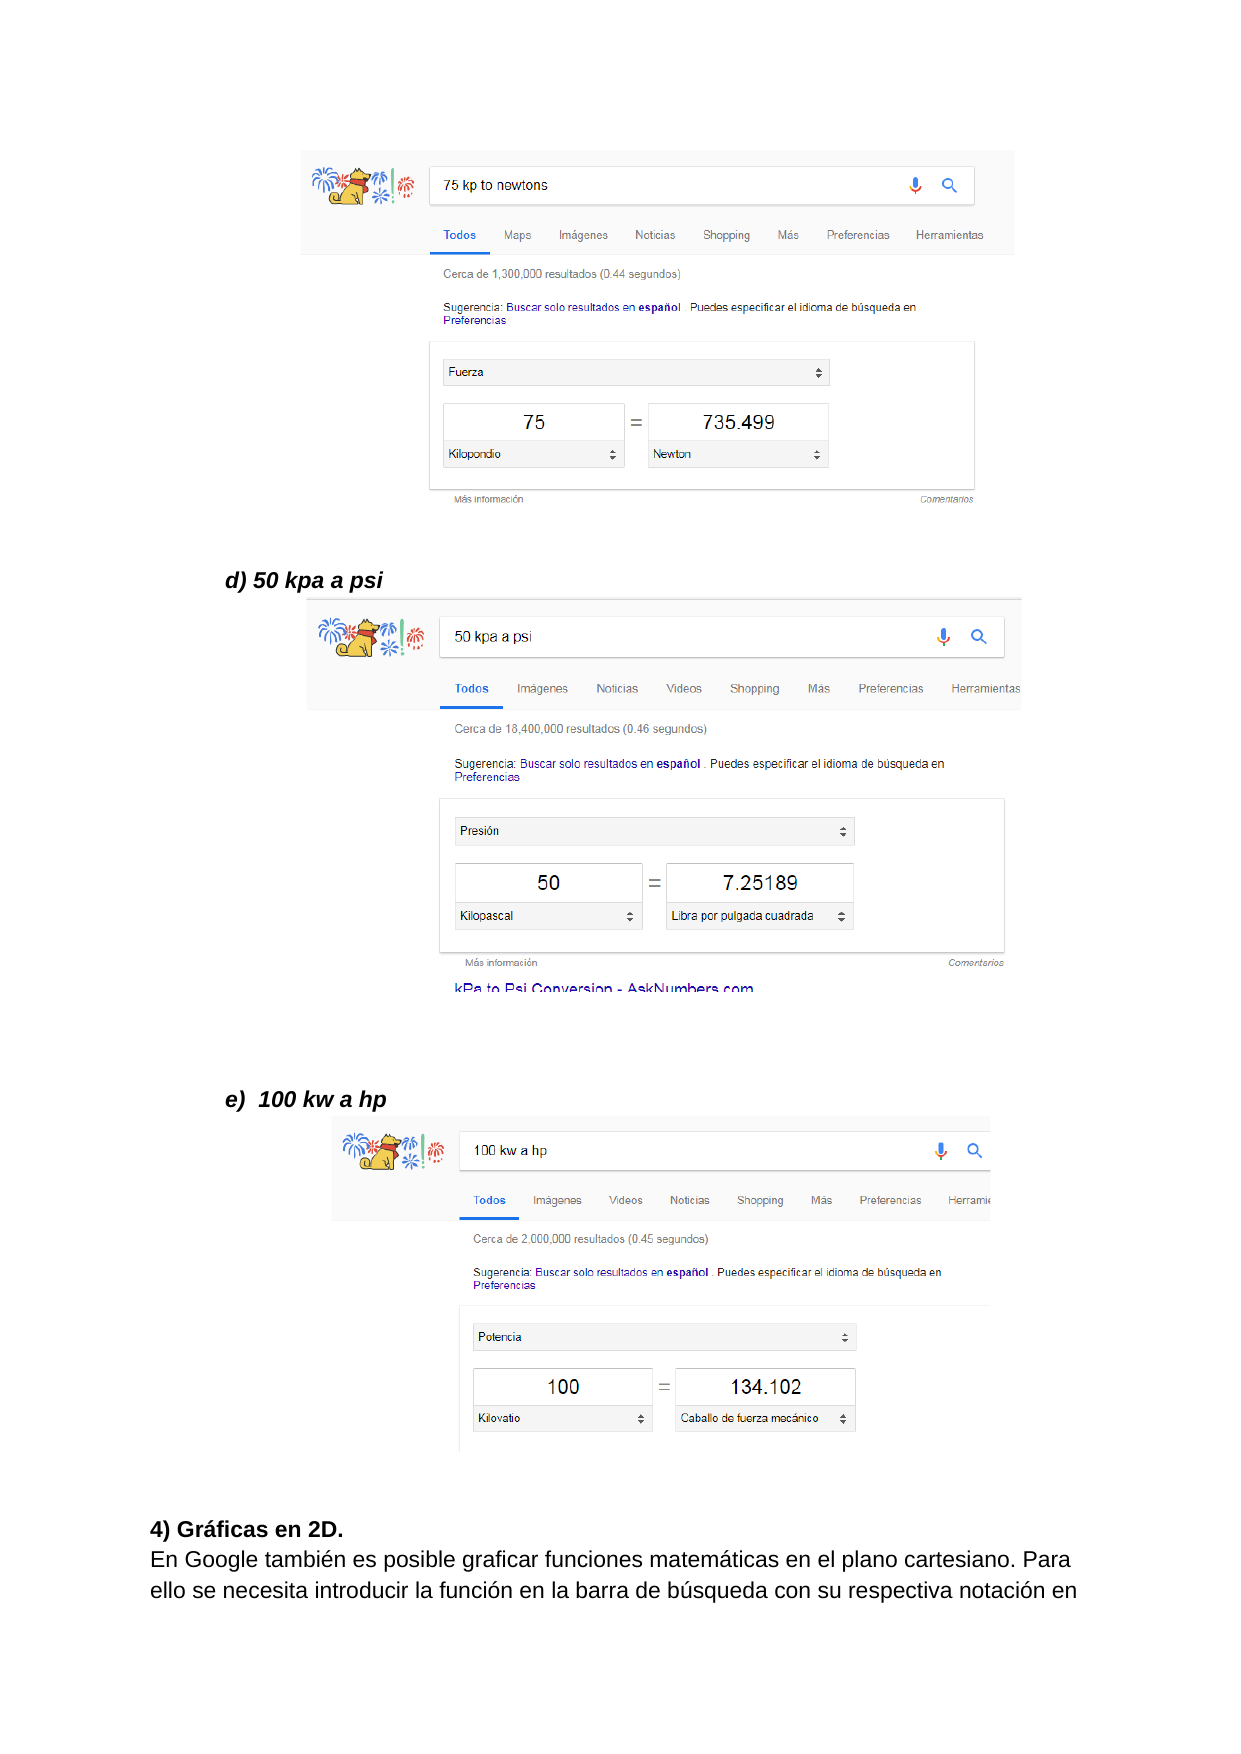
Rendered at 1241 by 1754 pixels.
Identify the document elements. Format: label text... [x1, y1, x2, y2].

text d) 50 kpa a psi [150, 567, 1090, 594]
text e) 100 kw a hp [150, 1086, 1090, 1112]
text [150, 1546, 1090, 1603]
picture [300, 150, 1015, 504]
picture [306, 597, 1022, 992]
text 4) Gráficas en 2D. [150, 1516, 1090, 1543]
picture [331, 1116, 991, 1452]
